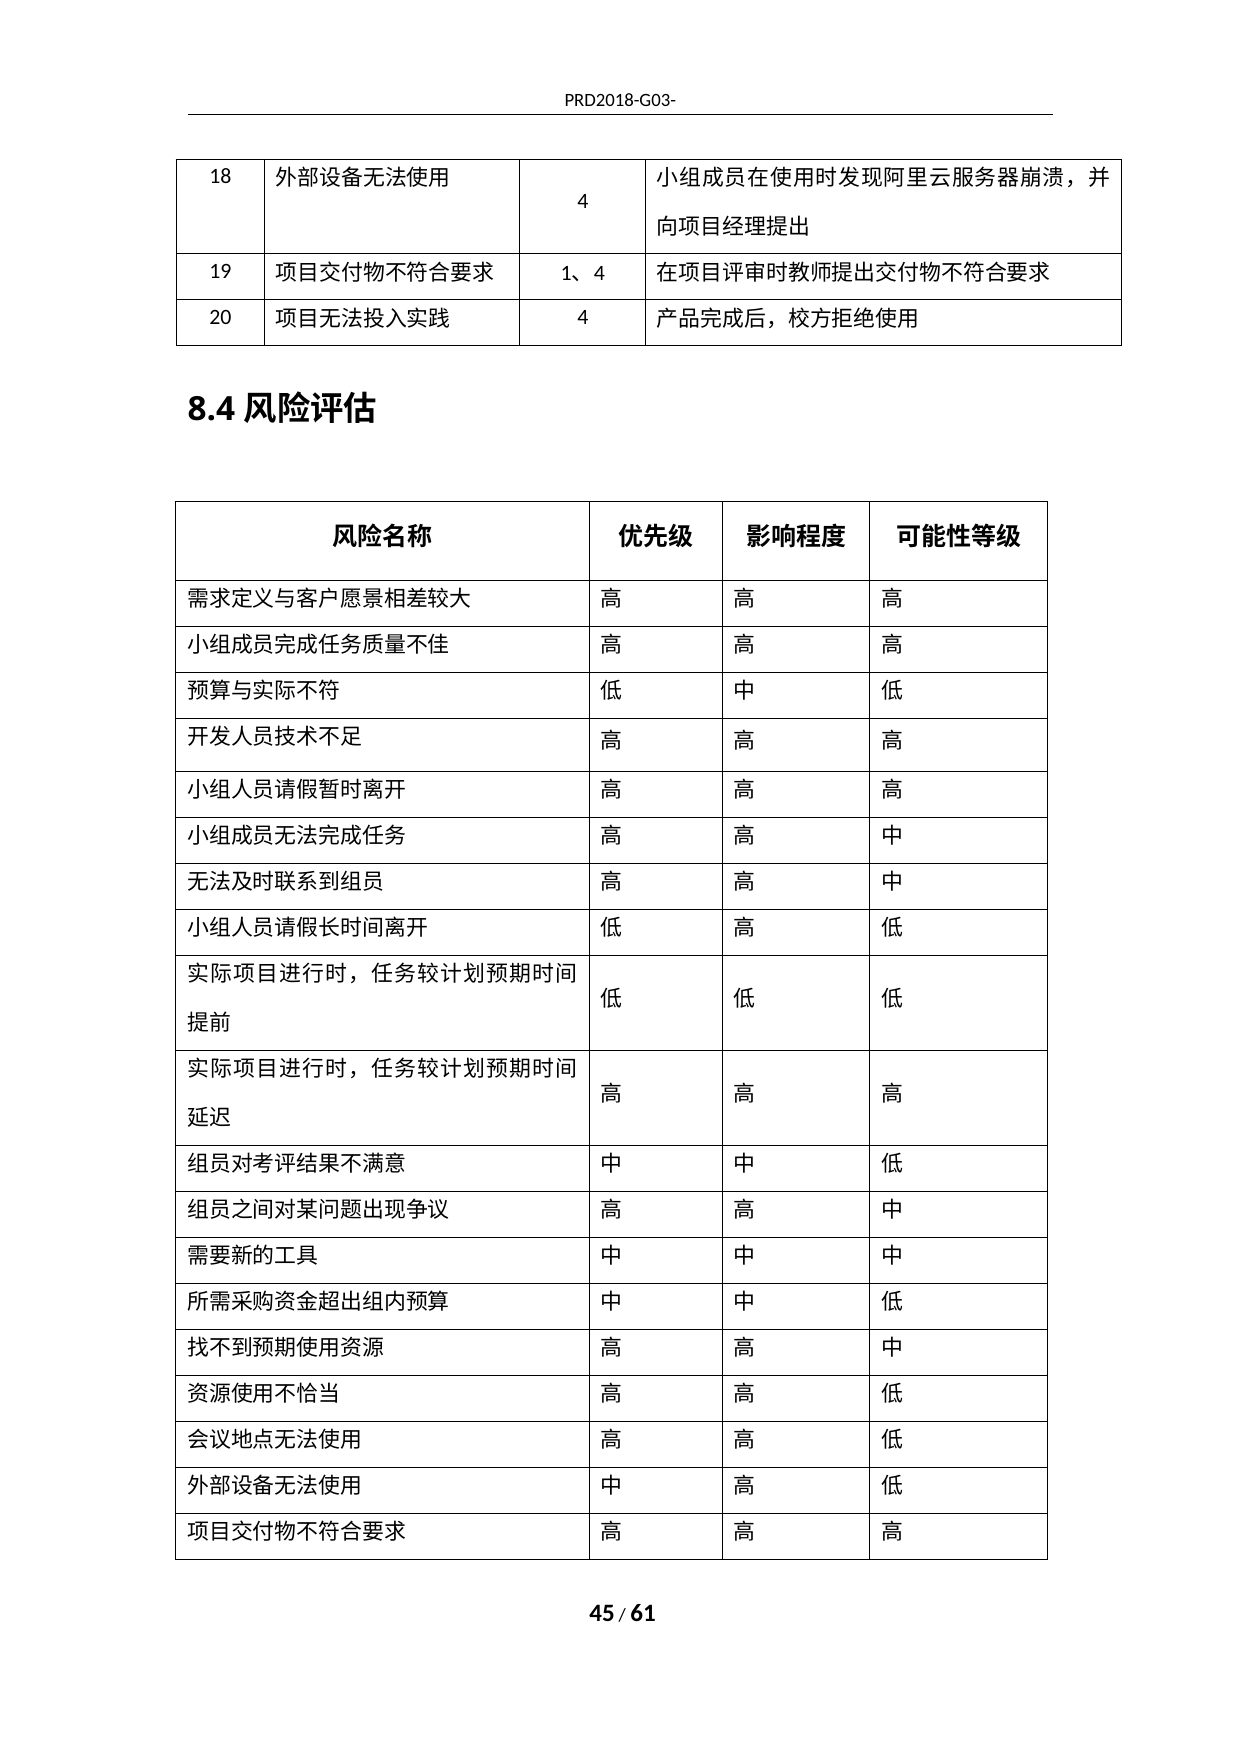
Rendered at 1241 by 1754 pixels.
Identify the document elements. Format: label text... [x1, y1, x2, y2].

table_cell 高 [870, 1051, 1047, 1144]
table_cell 高 [723, 581, 869, 626]
table_cell 所需采购资金超出组内预算 [176, 1284, 589, 1329]
table_cell 低 [870, 1376, 1047, 1421]
table_cell 高 [590, 1192, 722, 1237]
table_cell 项目交付物不符合要求 [176, 1514, 589, 1559]
table_cell 20 [177, 300, 264, 345]
table_cell 低 [870, 1146, 1047, 1191]
table_cell 开发人员技术不足 [176, 719, 589, 771]
table_cell 低 [870, 910, 1047, 955]
table_cell 高 [590, 1051, 722, 1144]
table_cell 实际项目进行时，任务较计划预期时间延迟 [176, 1051, 589, 1144]
table_cell 中 [870, 818, 1047, 863]
table_cell 低 [870, 1284, 1047, 1329]
table_cell 高 [870, 627, 1047, 672]
table_cell 高 [590, 818, 722, 863]
table_cell 低 [590, 910, 722, 955]
table_cell 预算与实际不符 [176, 673, 589, 718]
table_cell 高 [590, 1514, 722, 1559]
table_cell 小组成员完成任务质量不佳 [176, 627, 589, 672]
table_cell 中 [590, 1238, 722, 1283]
table_cell 高 [870, 772, 1047, 817]
table_cell 低 [870, 673, 1047, 718]
table_cell 高 [590, 627, 722, 672]
table_cell 高 [590, 719, 722, 771]
table_cell 组员之间对某问题出现争议 [176, 1192, 589, 1237]
table_cell 中 [590, 1146, 722, 1191]
table_cell 中 [870, 1192, 1047, 1237]
table_cell 高 [590, 1376, 722, 1421]
table_cell 中 [870, 1330, 1047, 1375]
subtitle 8.4 风险评估 [187, 373, 1053, 438]
table_cell 高 [590, 864, 722, 909]
table_cell 组员对考评结果不满意 [176, 1146, 589, 1191]
table_cell 19 [177, 254, 264, 299]
table_cell 资源使用不恰当 [176, 1376, 589, 1421]
table_cell 中 [723, 1284, 869, 1329]
table_header 优先级 [590, 502, 722, 579]
table_cell 中 [723, 673, 869, 718]
table_cell 高 [723, 1514, 869, 1559]
table_cell 高 [723, 1051, 869, 1144]
table_cell 高 [590, 1330, 722, 1375]
table_cell 中 [870, 864, 1047, 909]
table_header 影响程度 [723, 502, 869, 579]
table_cell 中 [590, 1468, 722, 1513]
table_cell 中 [723, 1146, 869, 1191]
table_cell 产品完成后，校方拒绝使用 [646, 300, 1121, 345]
table_cell 高 [723, 1192, 869, 1237]
table_cell 高 [870, 581, 1047, 626]
table_cell 高 [723, 772, 869, 817]
table_cell 低 [590, 956, 722, 1050]
table_cell 高 [723, 1468, 869, 1513]
table_cell 实际项目进行时，任务较计划预期时间提前 [176, 956, 589, 1050]
table_cell 中 [870, 1238, 1047, 1283]
table_cell 小组成员在使用时发现阿里云服务器崩溃，并向项目经理提出 [646, 160, 1121, 253]
table_cell 高 [723, 719, 869, 771]
table_cell 高 [723, 1330, 869, 1375]
table_cell 高 [590, 772, 722, 817]
table_cell 项目无法投入实践 [265, 300, 519, 345]
table_cell 项目交付物不符合要求 [265, 254, 519, 299]
table_cell 需要新的工具 [176, 1238, 589, 1283]
table_cell 找不到预期使用资源 [176, 1330, 589, 1375]
table_cell 高 [723, 818, 869, 863]
table_cell 小组人员请假长时间离开 [176, 910, 589, 955]
table_cell 外部设备无法使用 [176, 1468, 589, 1513]
table_cell 高 [723, 910, 869, 955]
table_cell 外部设备无法使用 [265, 160, 519, 253]
table_cell 低 [723, 956, 869, 1050]
table_cell 低 [870, 956, 1047, 1050]
table_cell 小组人员请假暂时离开 [176, 772, 589, 817]
table_cell 高 [723, 627, 869, 672]
table_cell 1、4 [520, 254, 645, 299]
table_cell 高 [723, 1422, 869, 1467]
table_cell 需求定义与客户愿景相差较大 [176, 581, 589, 626]
table_cell 高 [723, 1376, 869, 1421]
table_cell 会议地点无法使用 [176, 1422, 589, 1467]
table_cell 4 [520, 160, 645, 253]
table_cell 低 [870, 1468, 1047, 1513]
table_cell 中 [590, 1284, 722, 1329]
table_cell 中 [723, 1238, 869, 1283]
table_cell 4 [520, 300, 645, 345]
table_cell 低 [590, 673, 722, 718]
table_cell 高 [870, 719, 1047, 771]
table_cell 低 [870, 1422, 1047, 1467]
table_cell 高 [723, 864, 869, 909]
table_cell 在项目评审时教师提出交付物不符合要求 [646, 254, 1121, 299]
table_cell 18 [177, 160, 264, 253]
table_cell 高 [870, 1514, 1047, 1559]
table_header 风险名称 [176, 502, 589, 579]
table_cell 高 [590, 1422, 722, 1467]
table_cell 小组成员无法完成任务 [176, 818, 589, 863]
table_header 可能性等级 [870, 502, 1047, 579]
table_cell 高 [590, 581, 722, 626]
table_cell 无法及时联系到组员 [176, 864, 589, 909]
